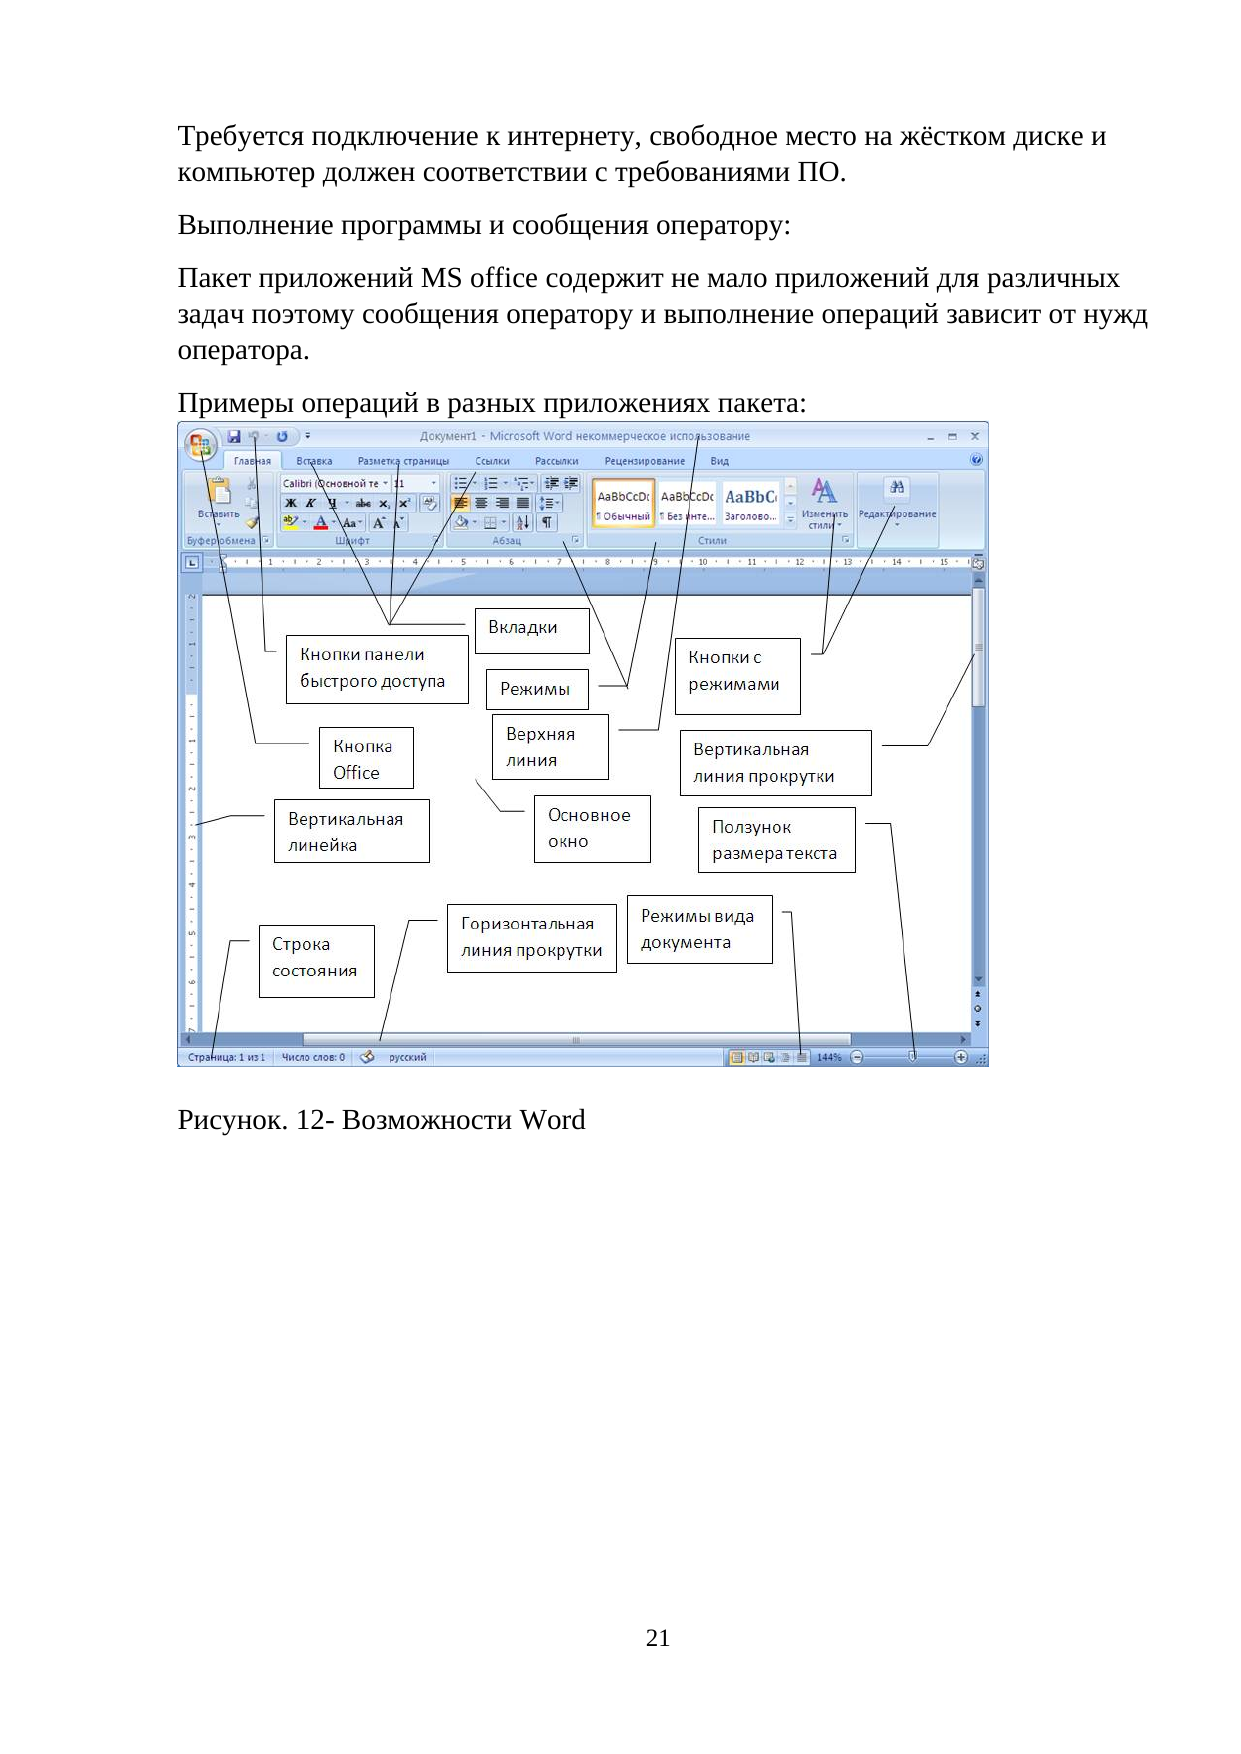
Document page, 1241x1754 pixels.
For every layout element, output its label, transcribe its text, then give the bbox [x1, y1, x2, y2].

text Требуется подключение к интернету, свободное место на жёстком диске и компьютер должен соответствии с требованиями ПО. [177, 118, 1152, 188]
text Выполнение программы и сообщения оператору: [177, 207, 1152, 241]
picture [177, 420, 989, 1067]
text Пакет приложений MS office содержит не мало приложений для различных задач поэтому сообщения оператору и выполнение операций зависит от нужд оператора. [177, 260, 1152, 366]
text Рисунок. 12- Возможности Word [177, 1102, 1152, 1135]
